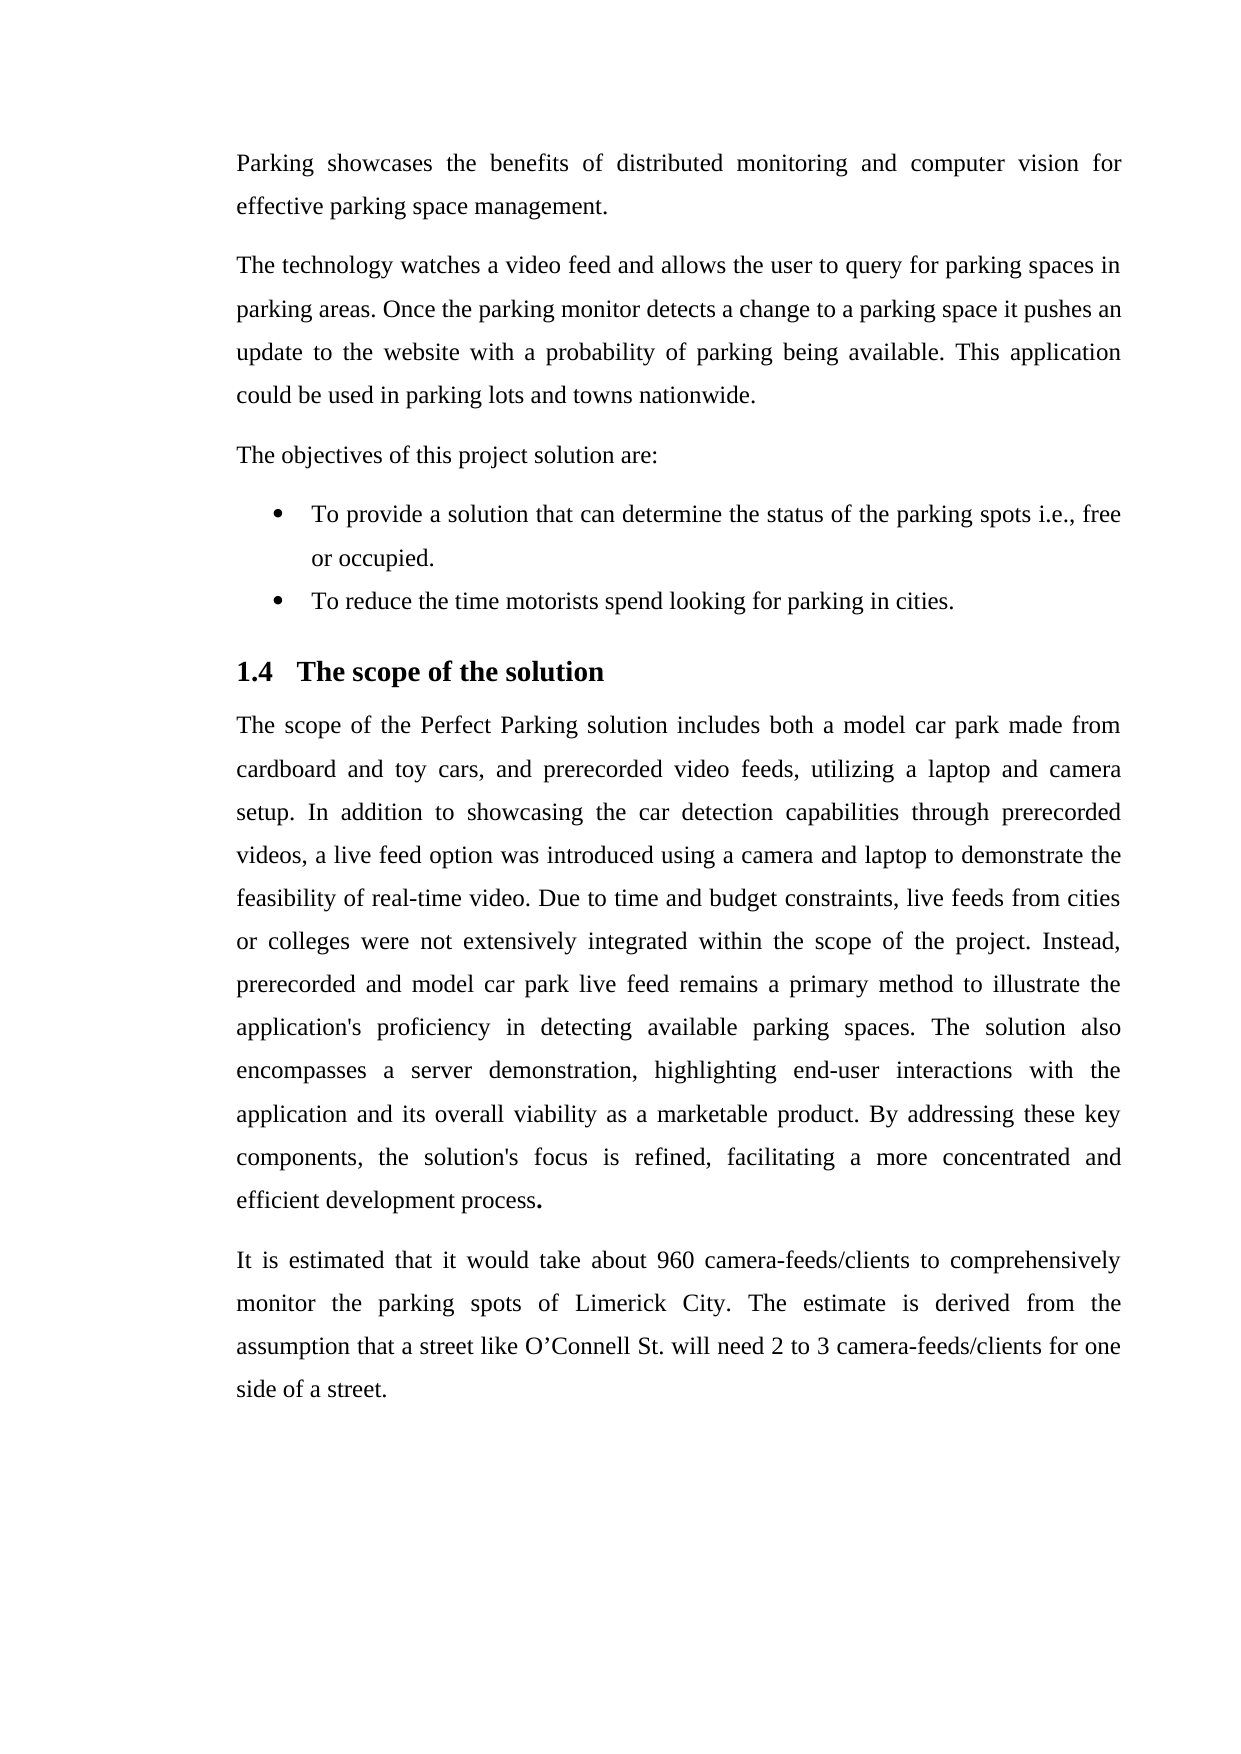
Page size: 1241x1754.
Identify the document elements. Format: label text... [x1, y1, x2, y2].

subtitle The scope of the solution [236, 654, 1122, 687]
text The scope of the Perfect Parking solution includes both a model car park made from cardboard and toy cars, and prerecorded video feeds, utilizing a laptop and camera setup. In addition to showcasing the car detection capabilities through prerecorded videos, a live feed option was introduced using a camera and laptop to demonstrate the feasibility of real-time video. Due to time and budget constraints, live feeds from cities or colleges were not extensively integrated within the scope of the project. Instead, prerecorded and model car park live feed remains a primary method to illustrate the application's proficiency in detecting available parking spaces. The solution also encompasses a server demonstration, highlighting end-user interactions with the application and its overall viability as a marketable product. By addressing these key components, the solution's focus is refined, facilitating a more concentrated and efficient development process. [236, 711, 1122, 1214]
text The technology watches a video feed and allows the user to query for parking spaces in parking areas. Once the parking monitor detects a change to a parking space it pushes an update to the website with a probability of parking being available. This application could be used in parking lots and towns nationwide. [236, 251, 1122, 409]
list To provide a solution that can determine the status of the parking spots i.e., free or occupied. [274, 499, 1122, 571]
list To reduce the time motorists spend looking for parking in cities. [274, 586, 1122, 614]
text The objectives of this project solution are: [236, 440, 1122, 468]
text It is estimated that it would take about 960 camera-feeds/clients to comprehensively monitor the parking spots of Limerick City. The estimate is derived from the assumption that a street like O’Connell St. will need 2 to 3 camera-feeds/clients for one side of a street. [236, 1245, 1122, 1403]
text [236, 148, 1122, 219]
